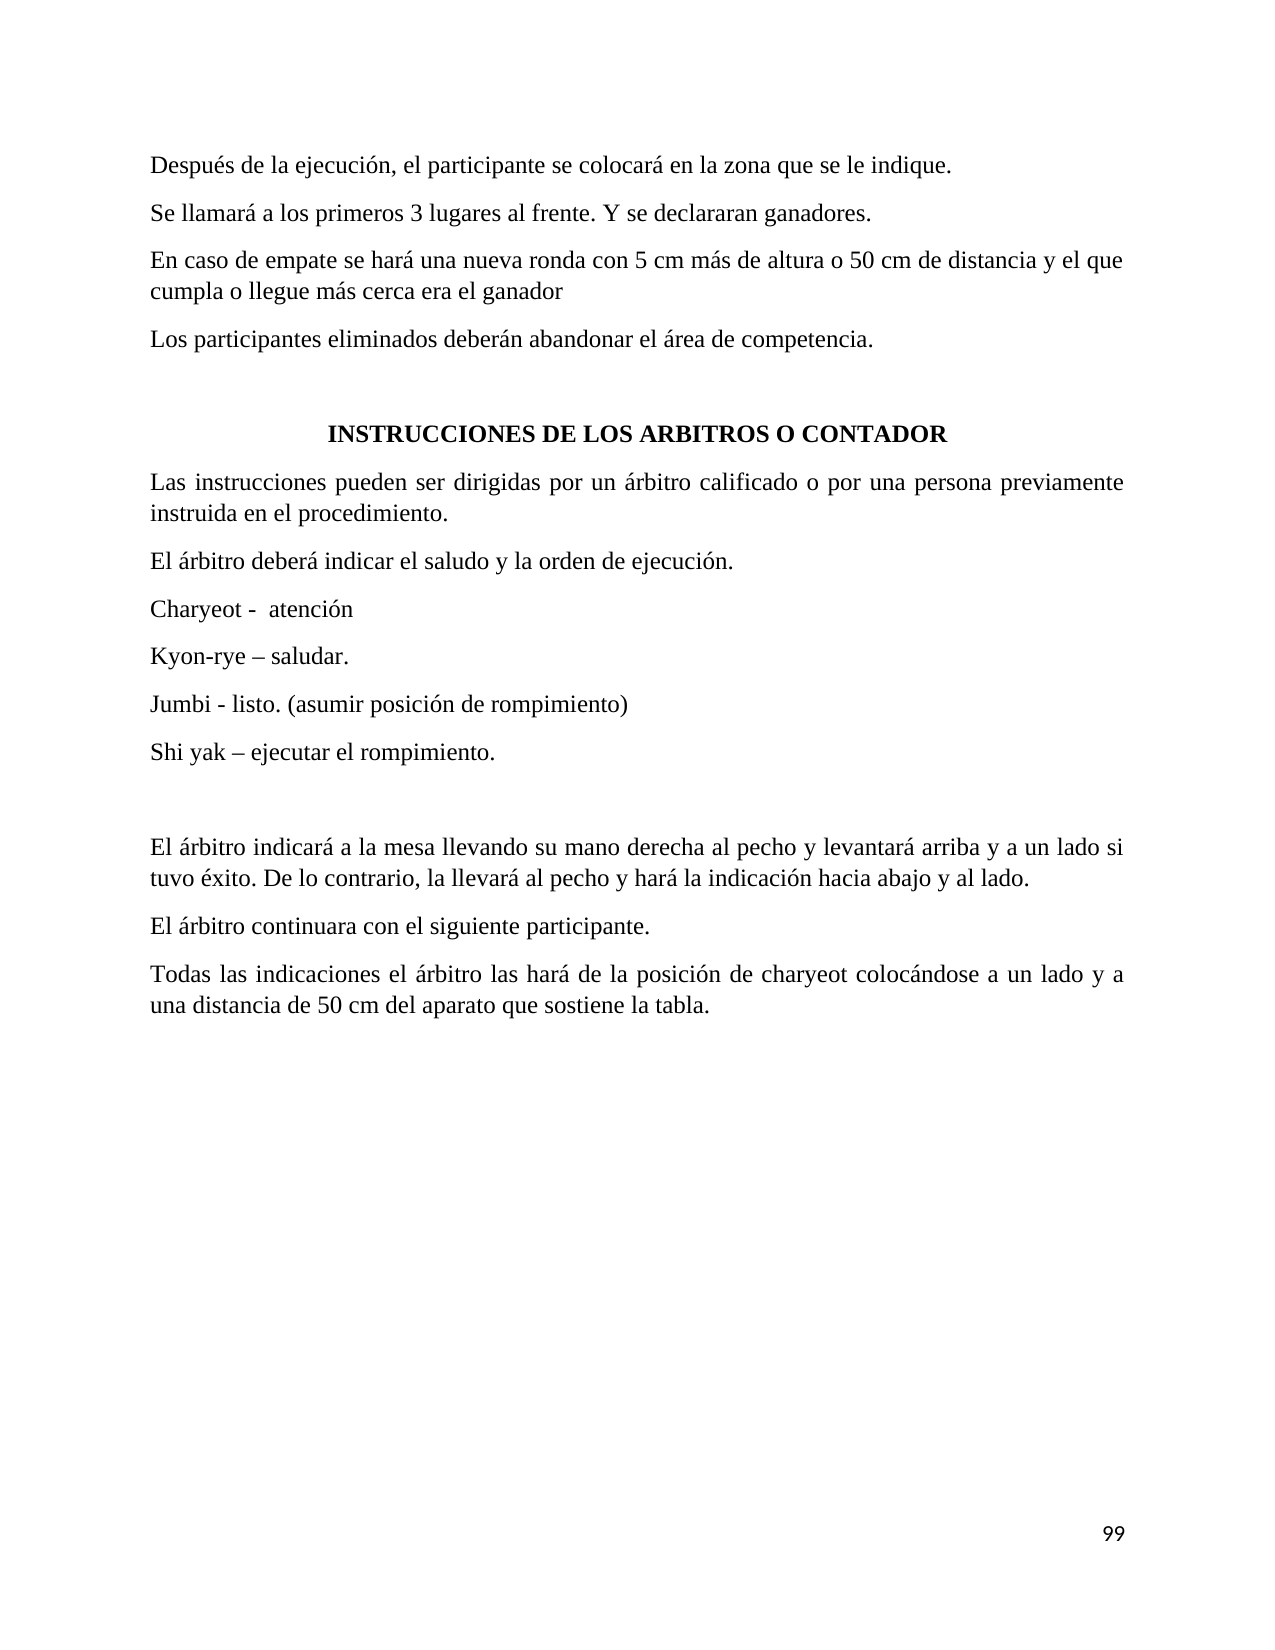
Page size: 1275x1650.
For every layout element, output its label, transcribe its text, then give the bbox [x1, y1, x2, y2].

text Se llamará a los primeros 3 lugares al frente. Y se declararan ganadores. [150, 198, 1125, 226]
text INSTRUCCIONES DE LOS ARBITROS O CONTADOR [150, 419, 1125, 448]
text Todas las indicaciones el árbitro las hará de la posición de charyeot colocándose a un lado y a una distancia de 50 cm del aparato que sostiene la tabla. [150, 959, 1125, 1018]
text Charyeot - atención [150, 594, 1125, 622]
text El árbitro deberá indicar el saludo y la orden de ejecución. [150, 546, 1125, 575]
text Después de la ejecución, el participante se colocará en la zona que se le indique. [150, 150, 1125, 179]
text Shi yak – ejecutar el rompimiento. [150, 737, 1125, 766]
text Jumbi - listo. (asumir posición de rompimiento) [150, 689, 1125, 718]
text Kyon-rye – saludar. [150, 641, 1125, 670]
text En caso de empate se hará una nueva ronda con 5 cm más de altura o 50 cm de distancia y el que cumpla o llegue más cerca era el ganador [150, 245, 1125, 305]
text Las instrucciones pueden ser dirigidas por un árbitro calificado o por una persona previamente instruida en el procedimiento. [150, 467, 1125, 527]
text Los participantes eliminados deberán abandonar el área de competencia. [150, 324, 1125, 353]
text El árbitro continuara con el siguiente participante. [150, 911, 1125, 940]
text El árbitro indicará a la mesa llevando su mano derecha al pecho y levantará arriba y a un lado si tuvo éxito. De lo contrario, la llevará al pecho y hará la indicación hacia abajo y al lado. [150, 832, 1125, 892]
